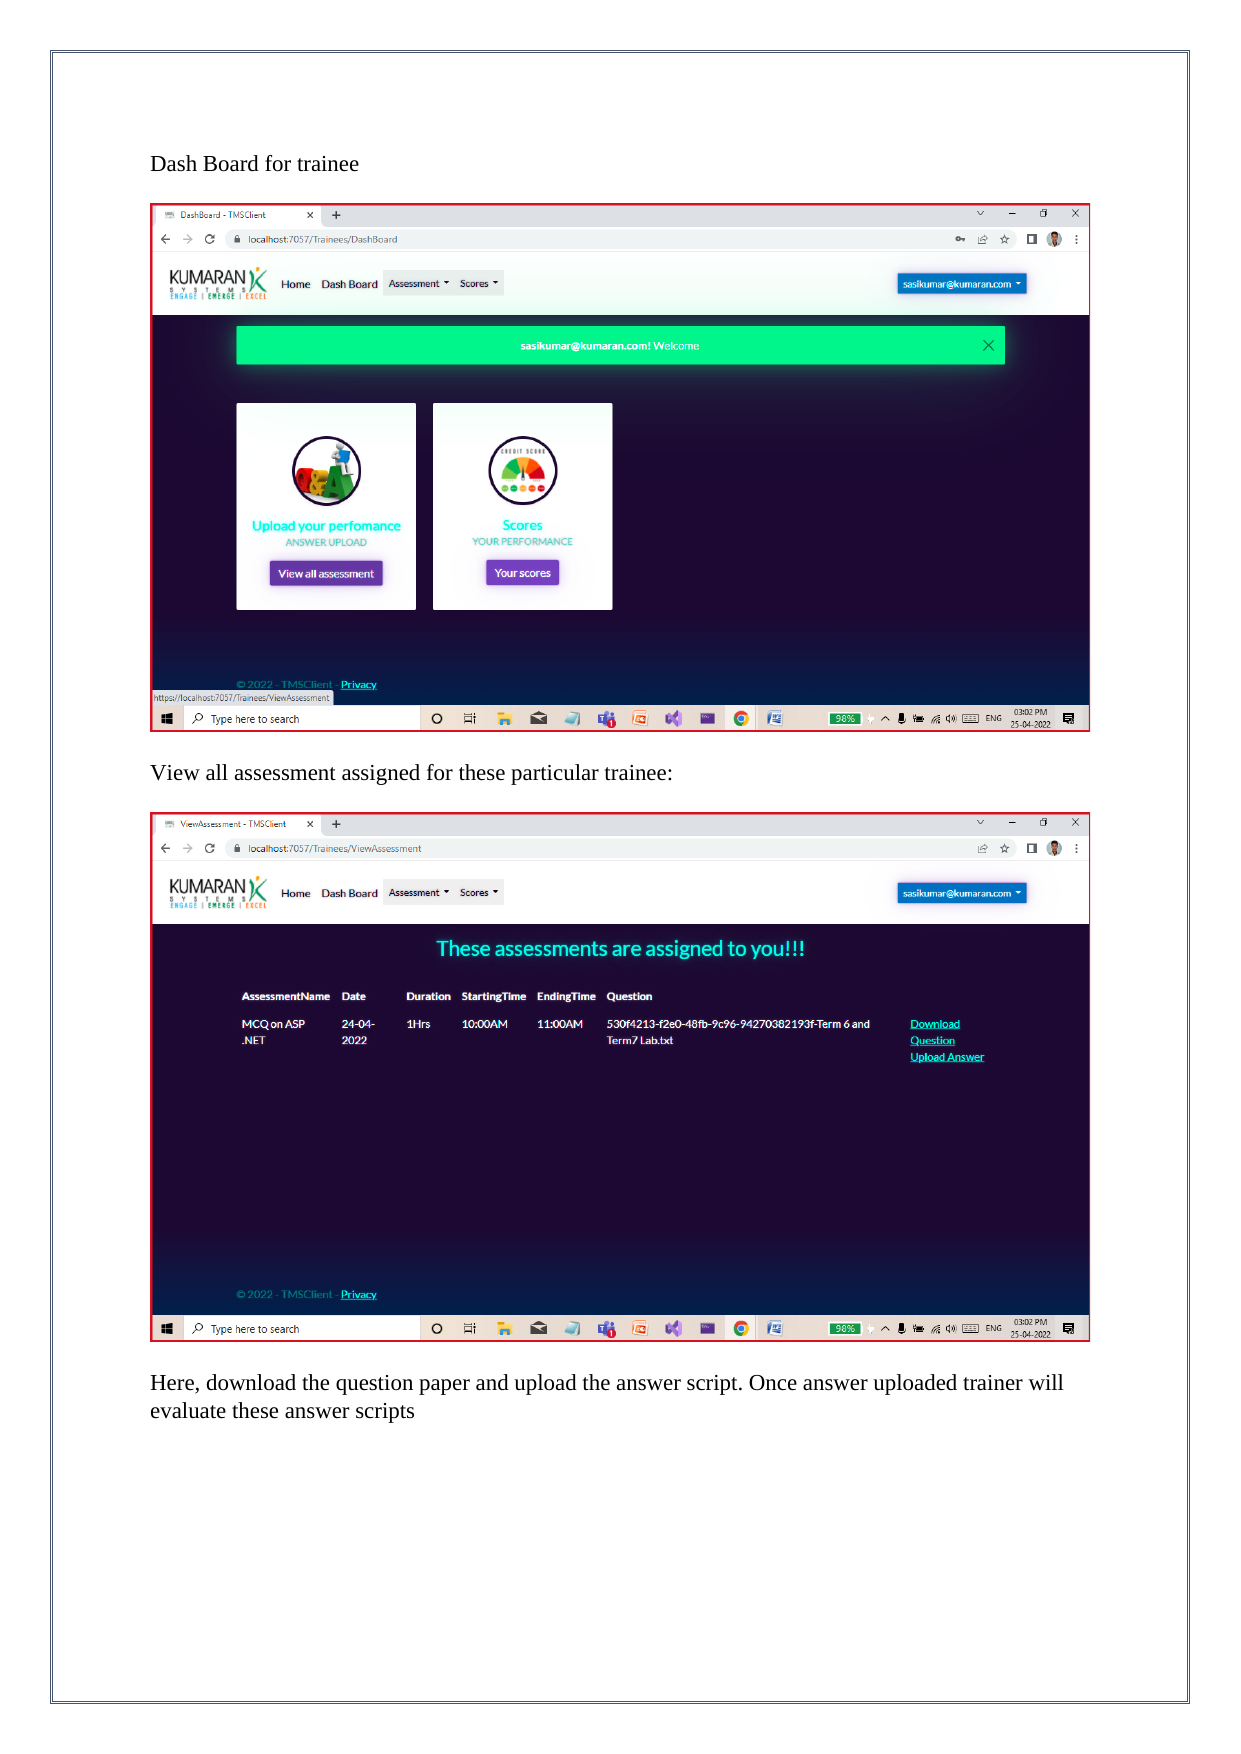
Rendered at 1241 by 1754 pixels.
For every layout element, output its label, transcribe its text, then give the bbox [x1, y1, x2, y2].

picture [150, 203, 1091, 732]
picture [150, 812, 1091, 1342]
text View all assessment assigned for these particular trainee: [150, 759, 1090, 786]
text Here, download the question paper and upload the answer script. Once answer uploaded trainer will evaluate these answer scripts [150, 1368, 1090, 1423]
text Dash Board for trainee [150, 150, 1090, 176]
